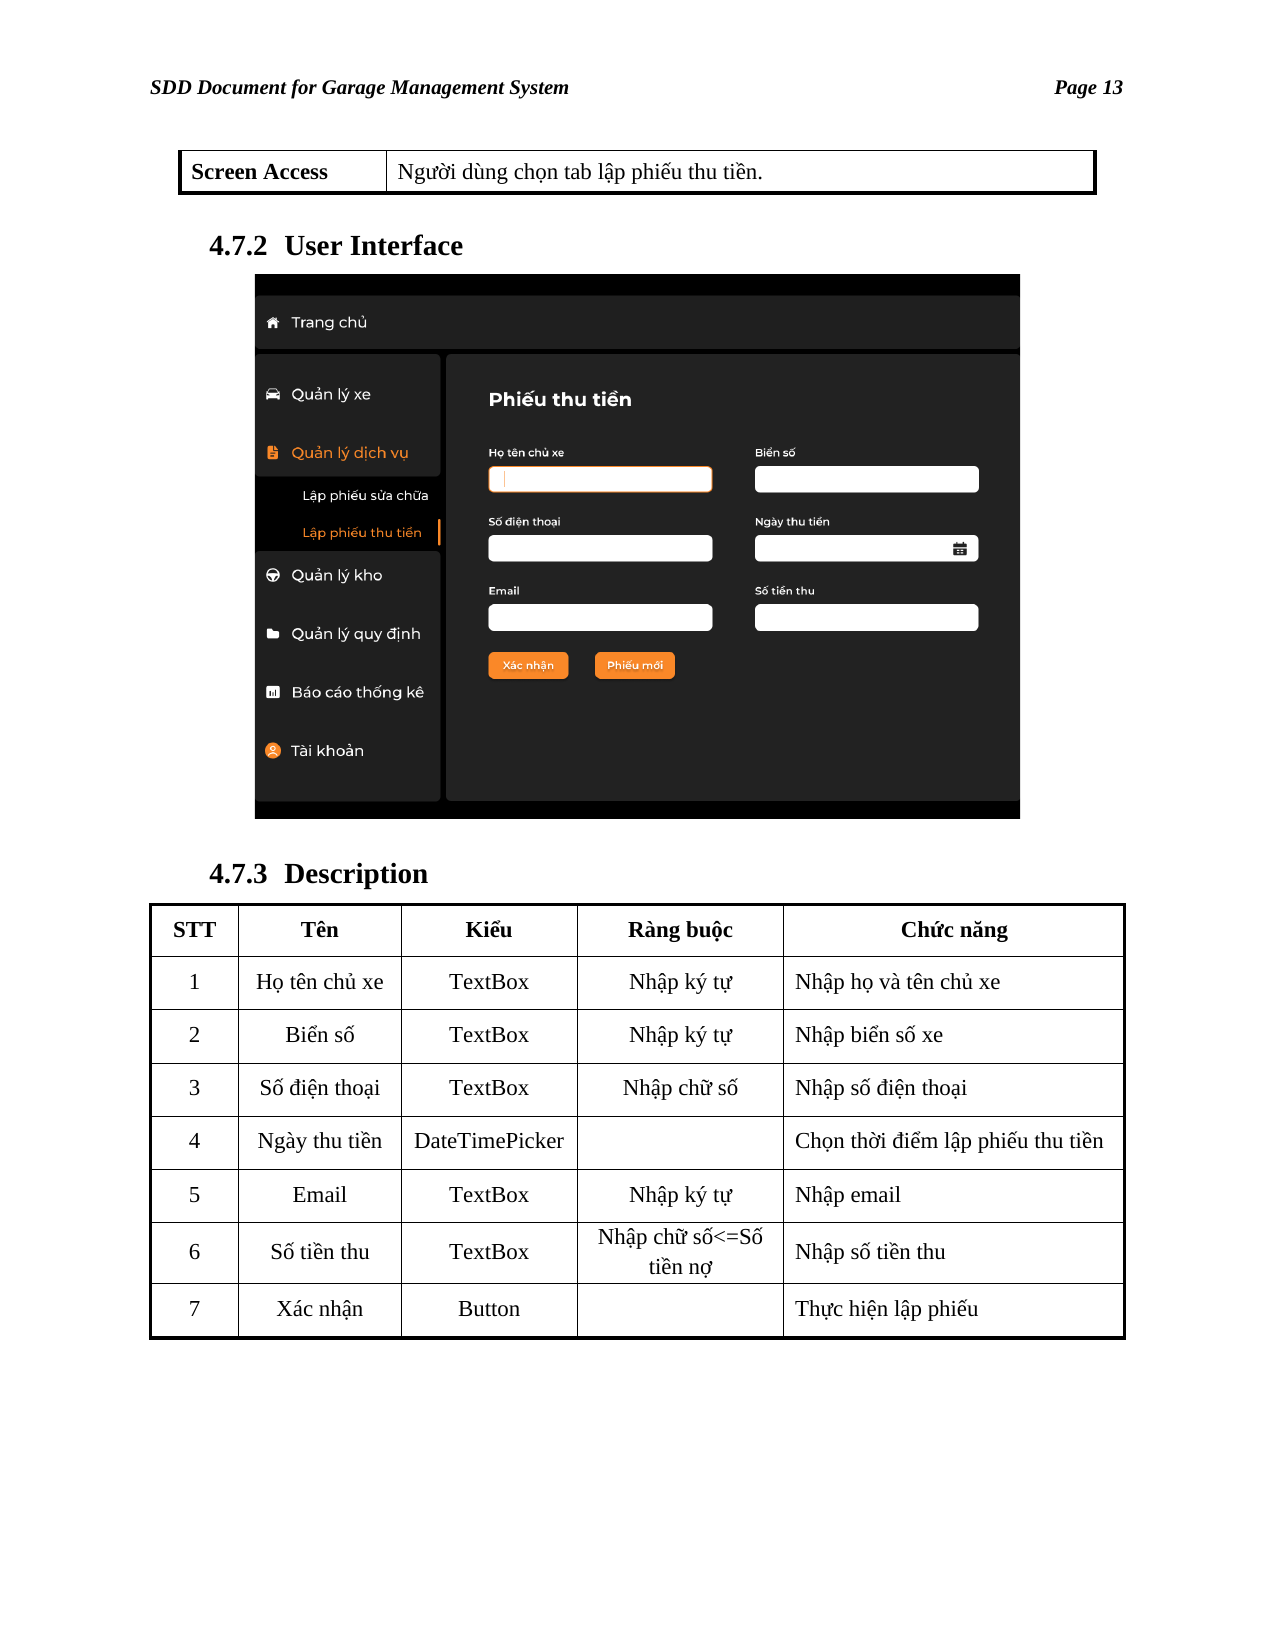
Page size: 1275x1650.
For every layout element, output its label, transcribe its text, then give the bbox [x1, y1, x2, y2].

table_header Chức năng [784, 906, 1123, 956]
table_cell Biển số [239, 1010, 401, 1062]
table_cell Nhập ký tự [578, 1170, 783, 1222]
table_cell Họ tên chủ xe [239, 957, 401, 1009]
table_header Tên [239, 906, 401, 956]
picture [254, 274, 1021, 819]
table_cell Số điện thoại [239, 1064, 401, 1116]
table_cell 2 [152, 1010, 238, 1062]
table_cell Nhập ký tự [578, 957, 783, 1009]
table_cell 1 [152, 957, 238, 1009]
table_cell [578, 1284, 783, 1336]
table_cell Nhập chữ số [578, 1064, 783, 1116]
table_cell TextBox [402, 1010, 577, 1062]
table_cell 6 [152, 1223, 238, 1283]
subtitle Description [209, 856, 1125, 890]
table_cell Nhập số điện thoại [784, 1064, 1123, 1116]
table_cell Nhập email [784, 1170, 1123, 1222]
table_cell Nhập chữ số<=Số tiền nợ [578, 1223, 783, 1283]
table_header Kiểu [402, 906, 577, 956]
table_cell DateTimePicker [402, 1117, 577, 1169]
table_cell Thực hiện lập phiếu [784, 1284, 1123, 1336]
table_cell Button [402, 1284, 577, 1336]
table_cell Email [239, 1170, 401, 1222]
table_cell [578, 1117, 783, 1169]
table_cell Chọn thời điểm lập phiếu thu tiền [784, 1117, 1123, 1169]
table_cell 7 [152, 1284, 238, 1336]
table_header Ràng buộc [578, 906, 783, 956]
table_cell Nhập ký tự [578, 1010, 783, 1062]
table_cell Số tiền thu [239, 1223, 401, 1283]
table_cell 4 [152, 1117, 238, 1169]
table_cell Ngày thu tiền [239, 1117, 401, 1169]
table_cell TextBox [402, 957, 577, 1009]
table_cell Nhập biển số xe [784, 1010, 1123, 1062]
table_cell TextBox [402, 1064, 577, 1116]
table_cell Nhập số tiền thu [784, 1223, 1123, 1283]
table_cell TextBox [402, 1170, 577, 1222]
table_cell 5 [152, 1170, 238, 1222]
table_header STT [152, 906, 238, 956]
table_cell Xác nhận [239, 1284, 401, 1336]
table_cell TextBox [402, 1223, 577, 1283]
table_cell 3 [152, 1064, 238, 1116]
subtitle User Interface [209, 228, 1125, 261]
table_cell Người dùng chọn tab lập phiếu thu tiền. [387, 151, 1093, 191]
table_cell Nhập họ và tên chủ xe [784, 957, 1123, 1009]
table_cell Screen Access [182, 151, 386, 191]
